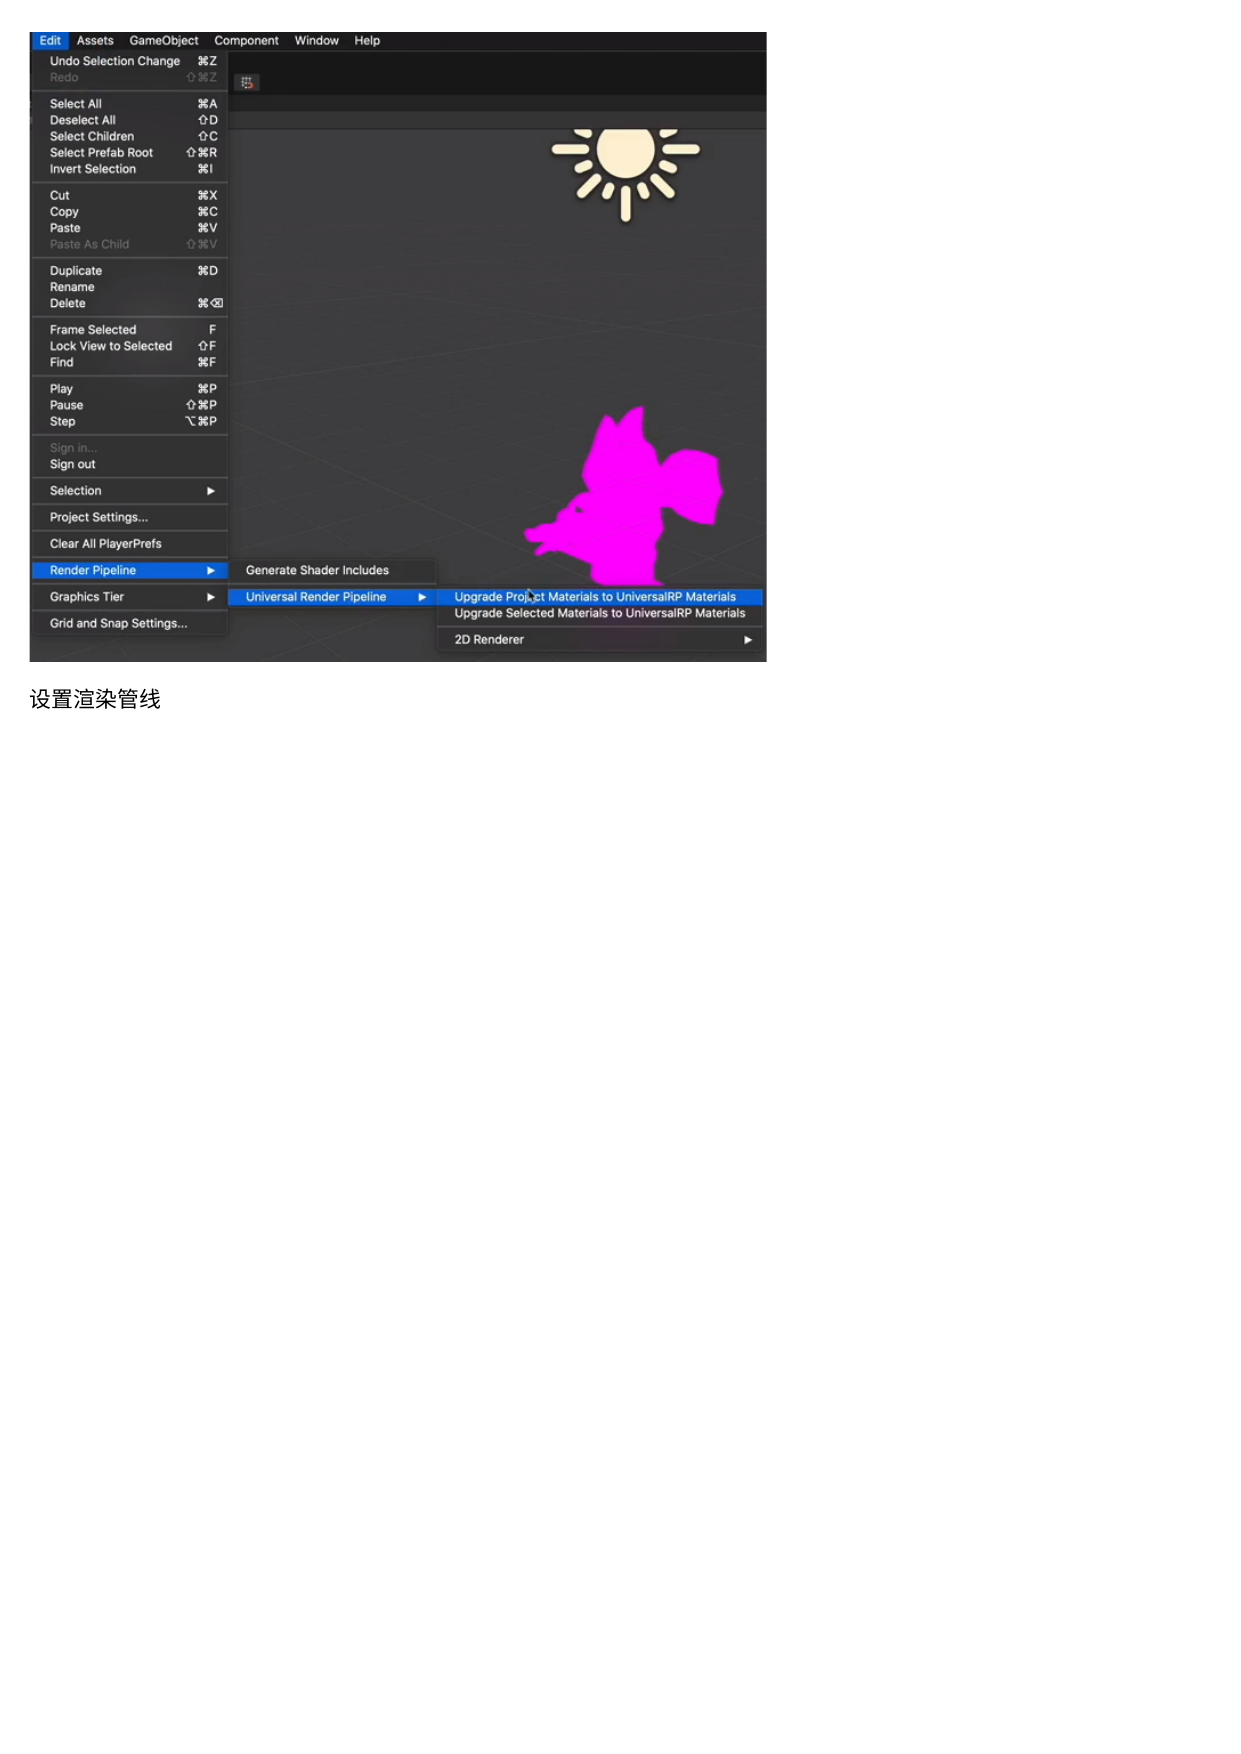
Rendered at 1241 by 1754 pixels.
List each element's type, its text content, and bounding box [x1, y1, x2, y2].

text 设置渲染管线 [29, 682, 1211, 714]
picture [29, 32, 767, 662]
